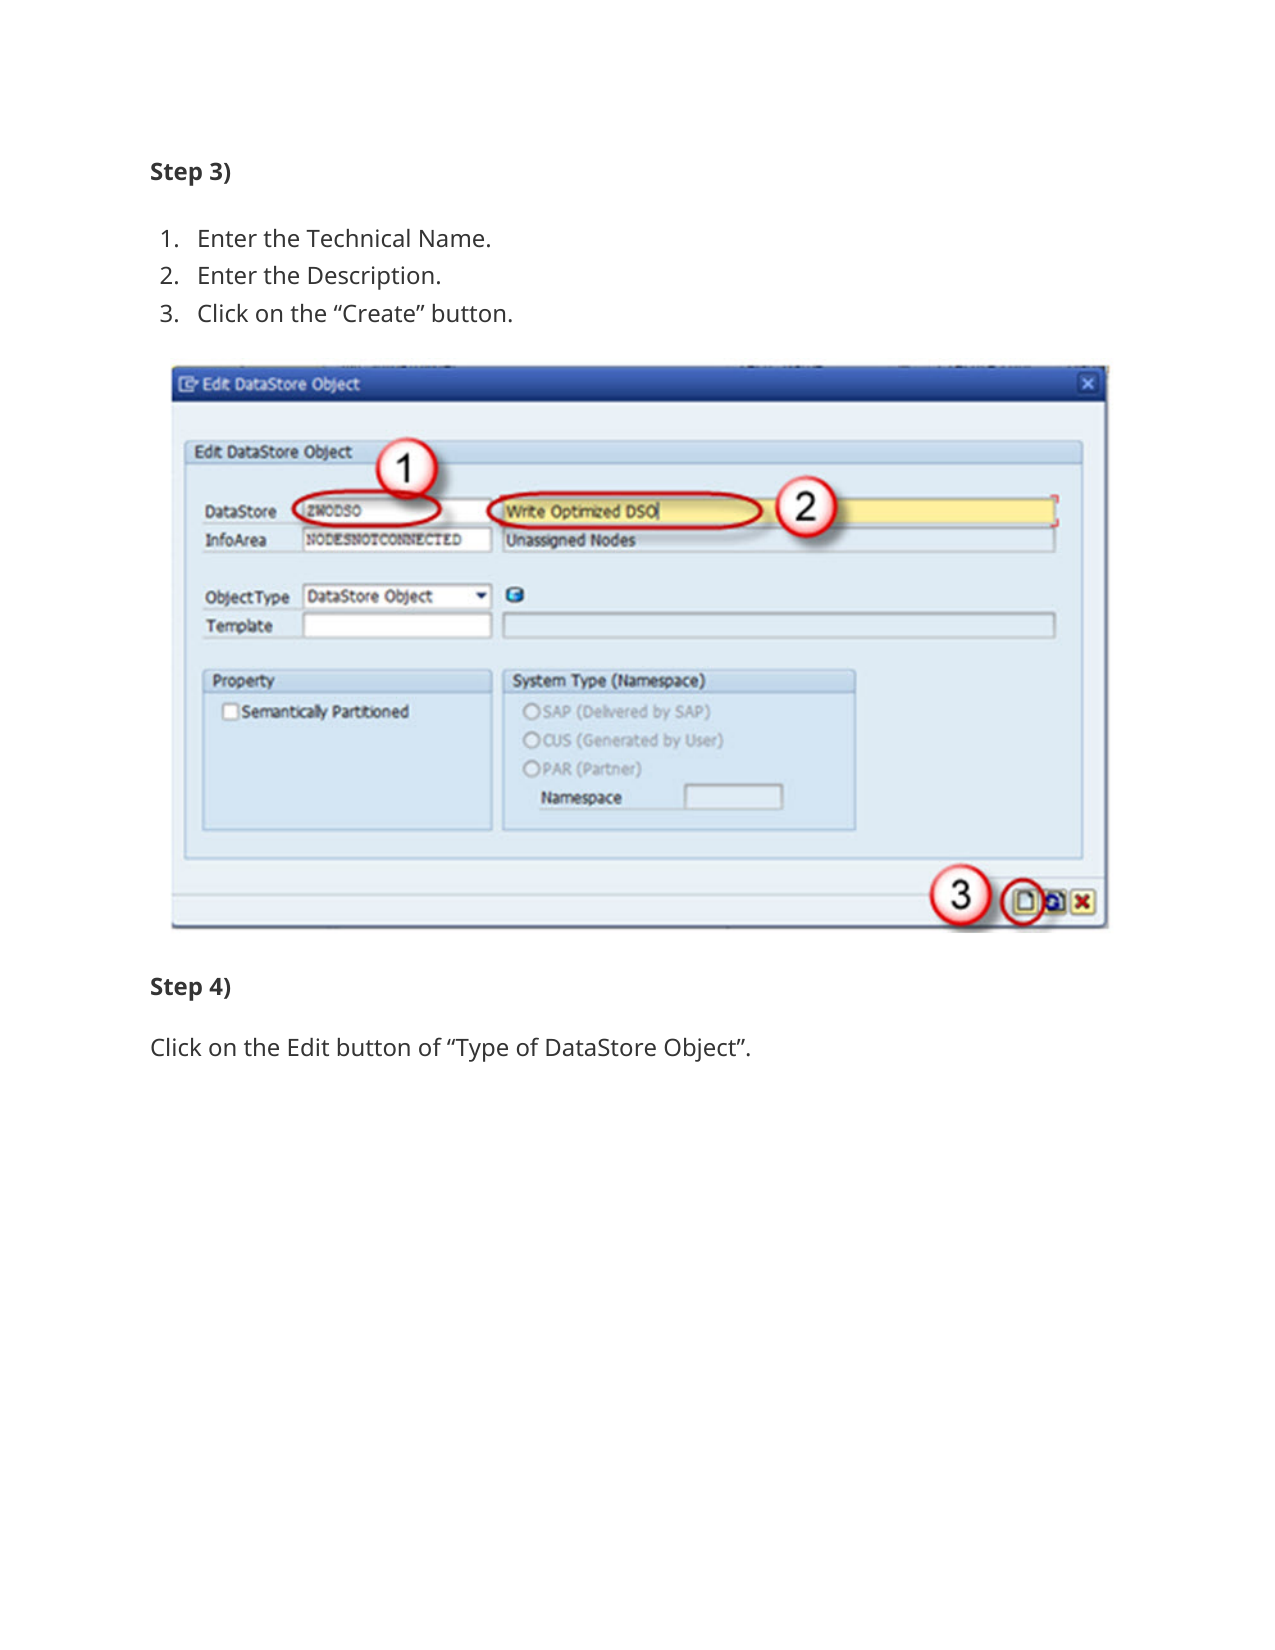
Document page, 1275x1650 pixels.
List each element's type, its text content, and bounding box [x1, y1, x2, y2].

text Step 3) [150, 150, 1125, 187]
text Step 4) [150, 964, 1125, 1002]
list Click on the “Create” button. [159, 292, 1125, 329]
picture [150, 358, 1130, 942]
list Enter the Description. [159, 254, 1125, 292]
list Enter the Technical Name. [159, 217, 1125, 254]
text Click on the Edit button of “Type of DataStore Object”. [150, 1026, 1125, 1063]
